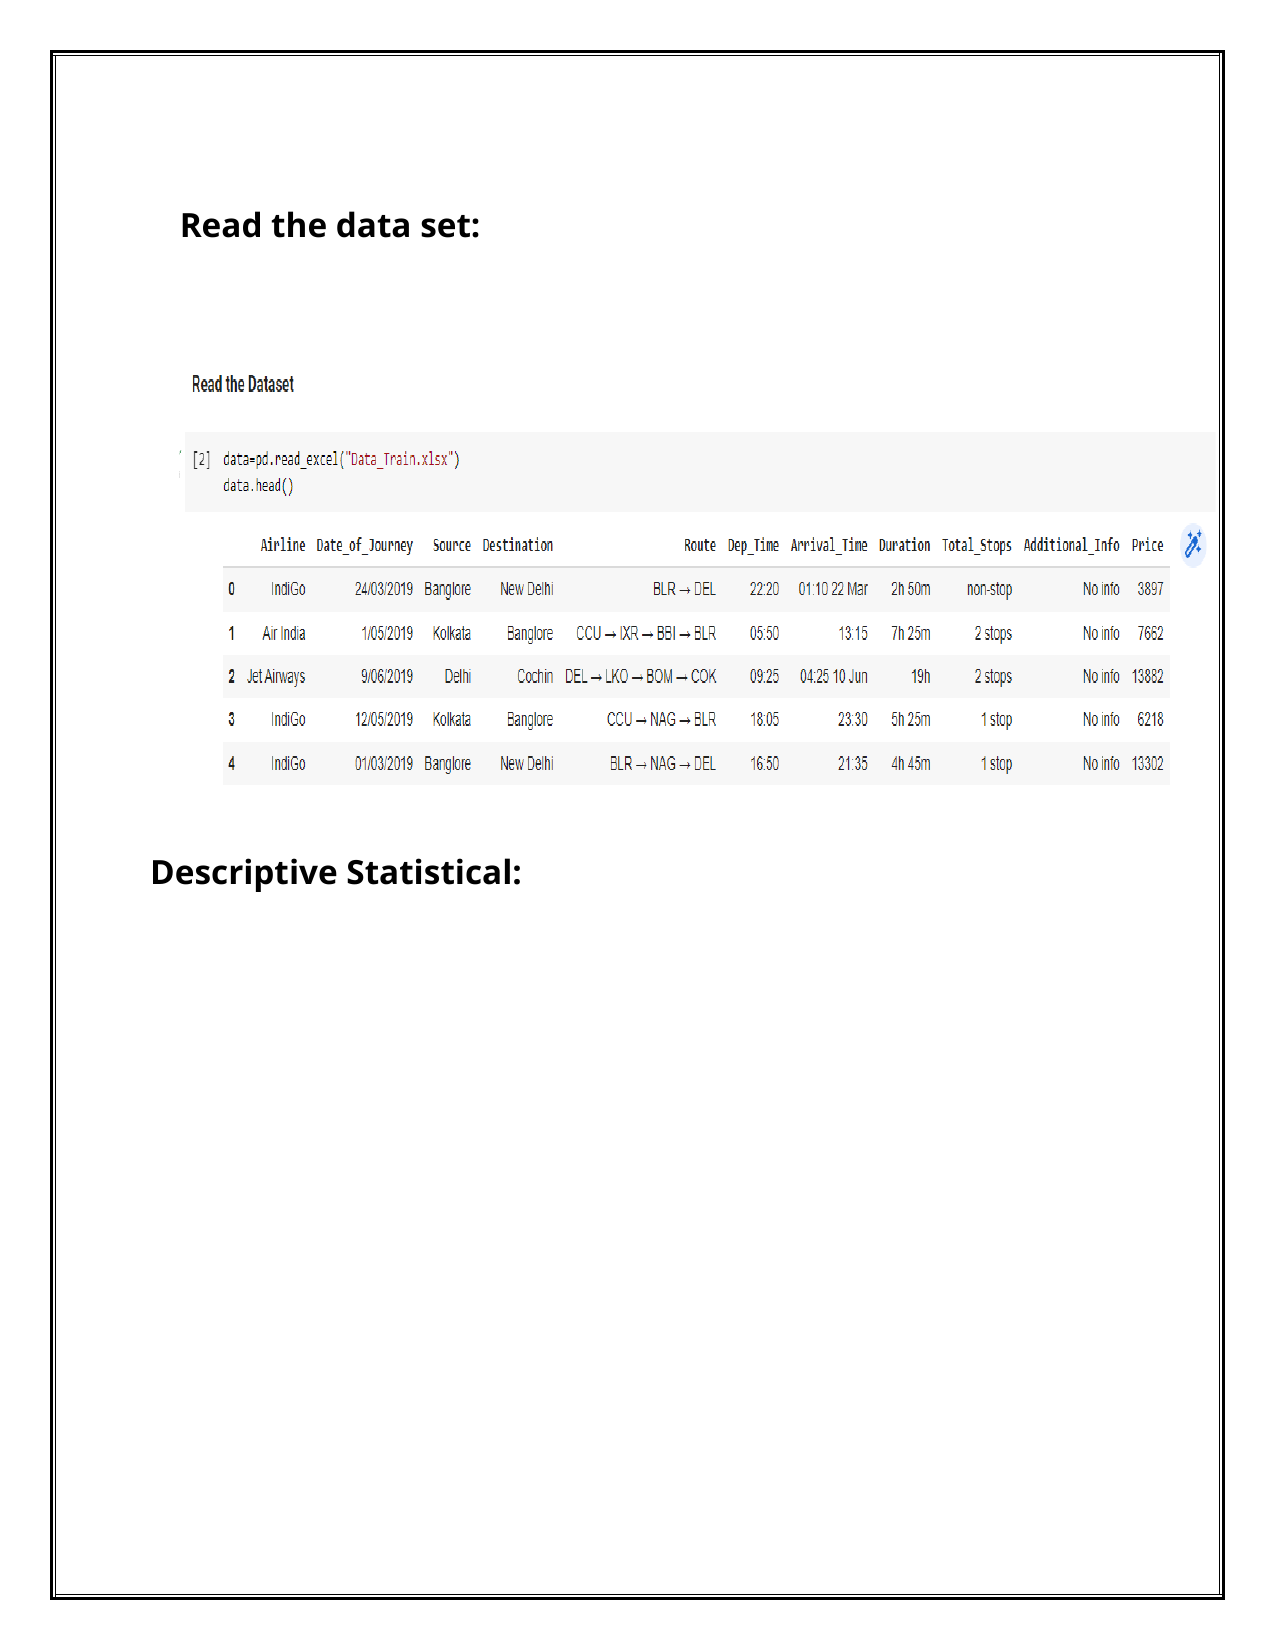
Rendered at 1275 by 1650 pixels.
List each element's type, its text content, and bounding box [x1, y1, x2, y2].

text Descriptive Statistical: [150, 849, 1125, 894]
list Read the data set: [179, 202, 1125, 248]
picture [179, 352, 1216, 816]
